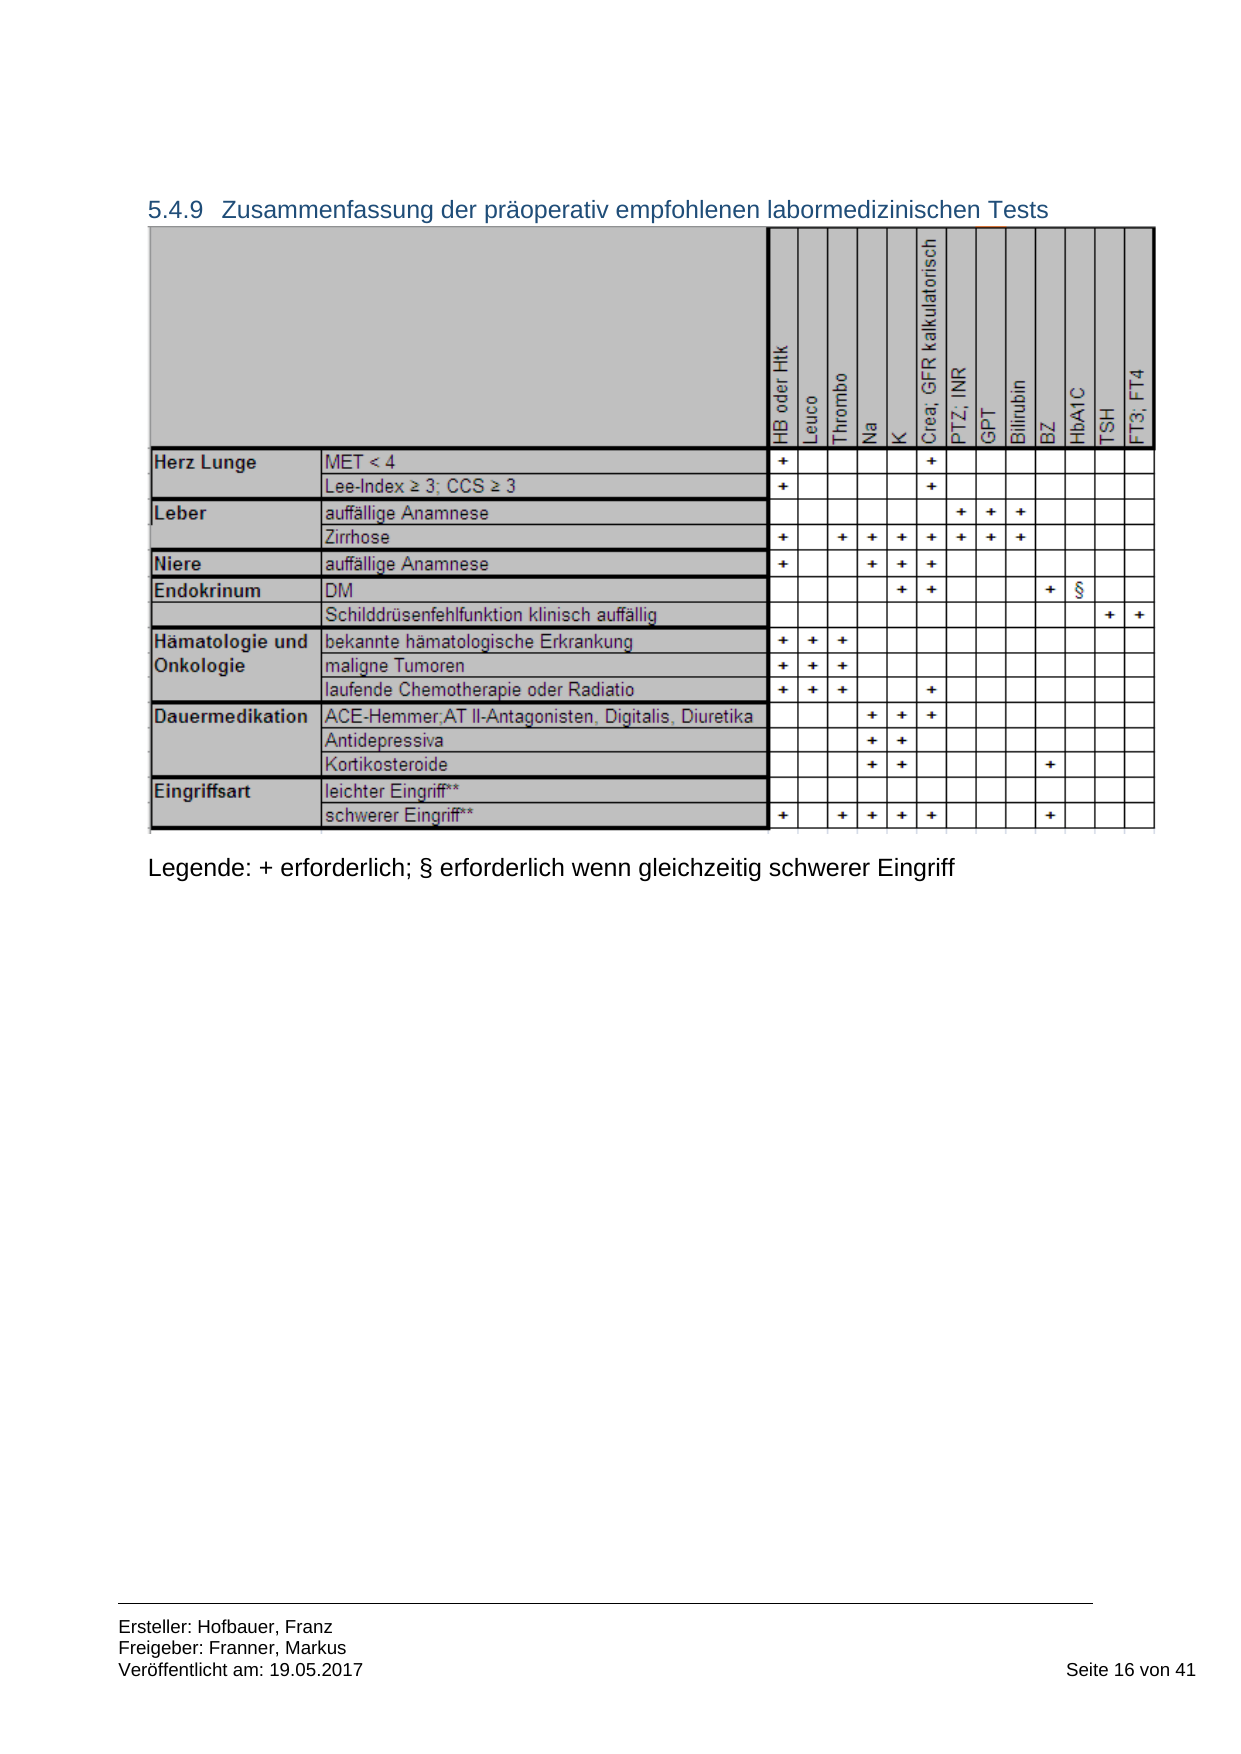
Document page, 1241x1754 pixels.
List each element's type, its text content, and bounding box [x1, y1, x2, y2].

list Zusammenfassung der präoperativ empfohlenen labormedizinischen Tests [148, 195, 1093, 224]
text Legende: + erforderlich; § erforderlich wenn gleichzeitig schwerer Eingriff [148, 853, 1093, 881]
